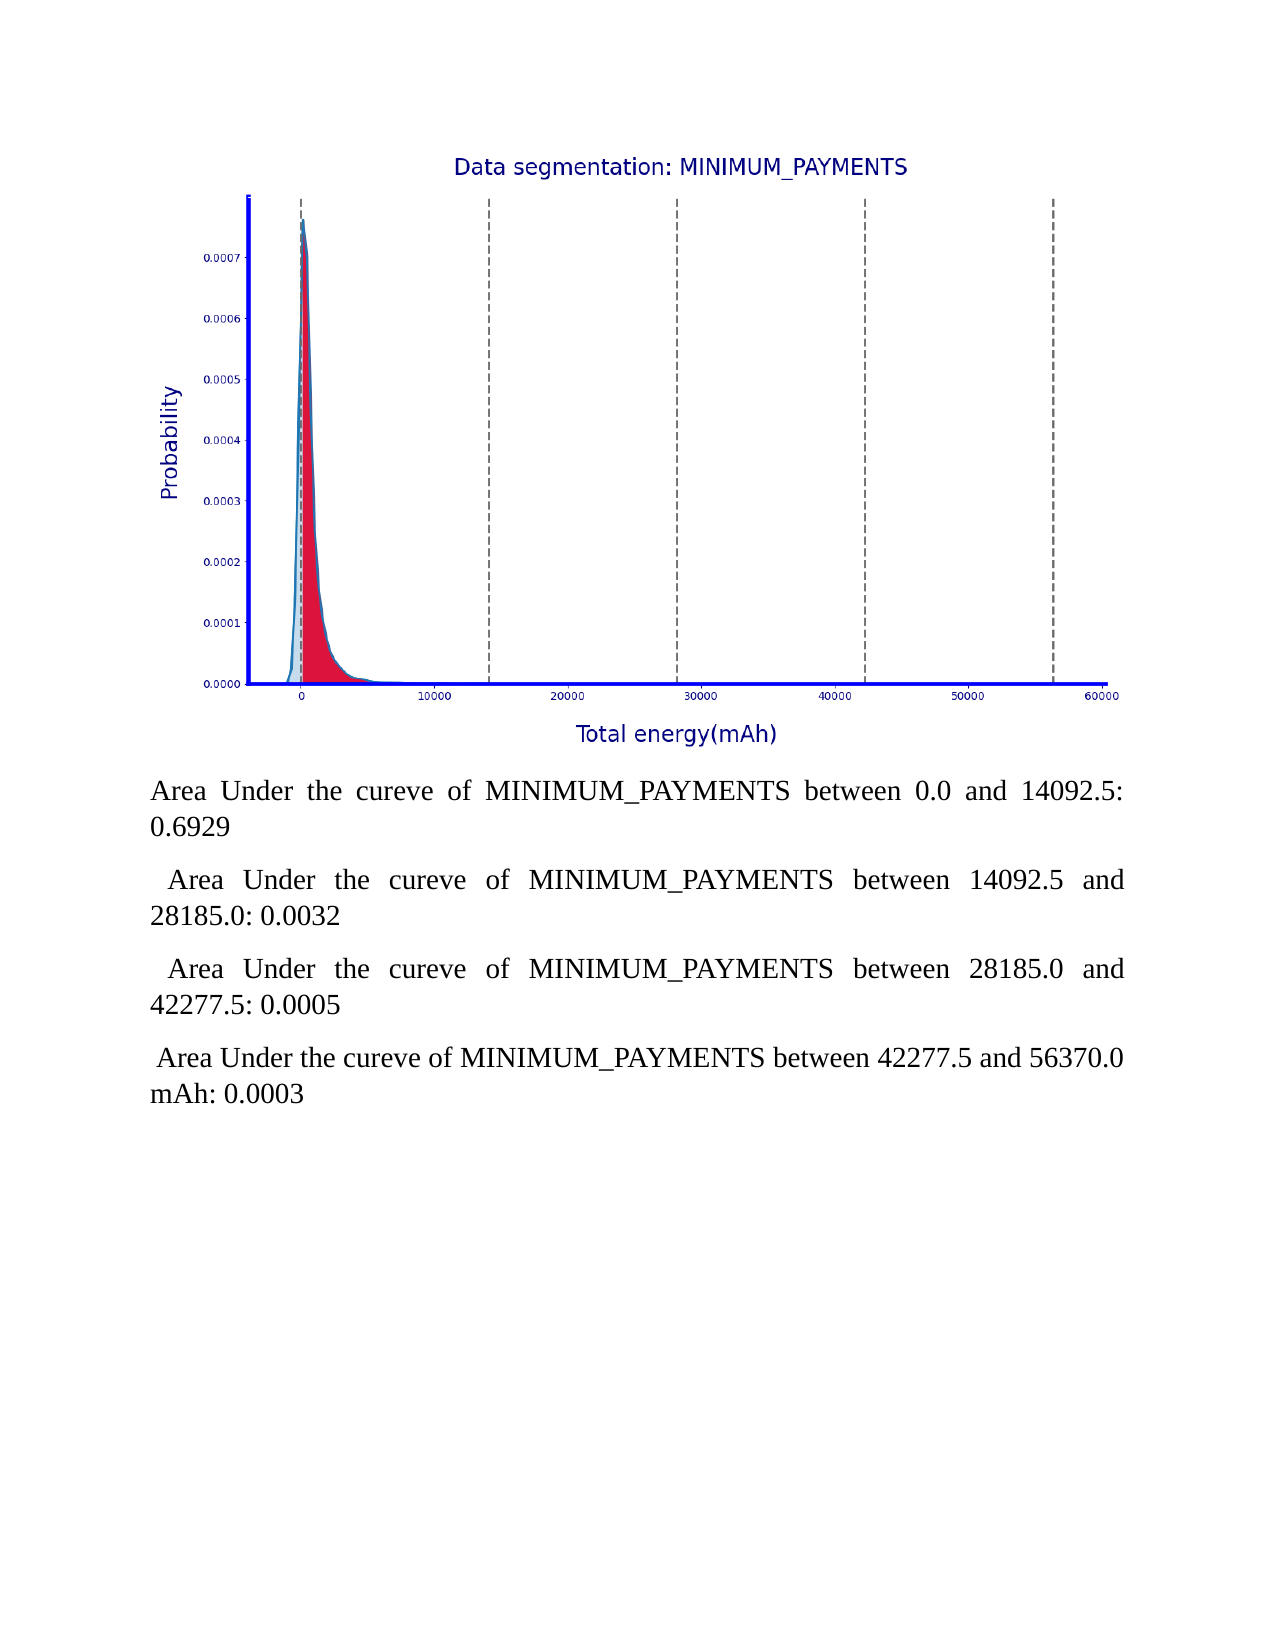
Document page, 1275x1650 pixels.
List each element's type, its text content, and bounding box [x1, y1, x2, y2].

picture [150, 150, 1125, 754]
text Area Under the cureve of MINIMUM_PAYMENTS between 14092.5 and 28185.0: 0.0032 [150, 862, 1125, 932]
text Area Under the cureve of MINIMUM_PAYMENTS between 42277.5 and 56370.0 mAh: 0.0003 [150, 1040, 1125, 1110]
text Area Under the cureve of MINIMUM_PAYMENTS between 0.0 and 14092.5: 0.6929 [150, 773, 1125, 843]
text Area Under the cureve of MINIMUM_PAYMENTS between 28185.0 and 42277.5: 0.0005 [150, 951, 1125, 1021]
